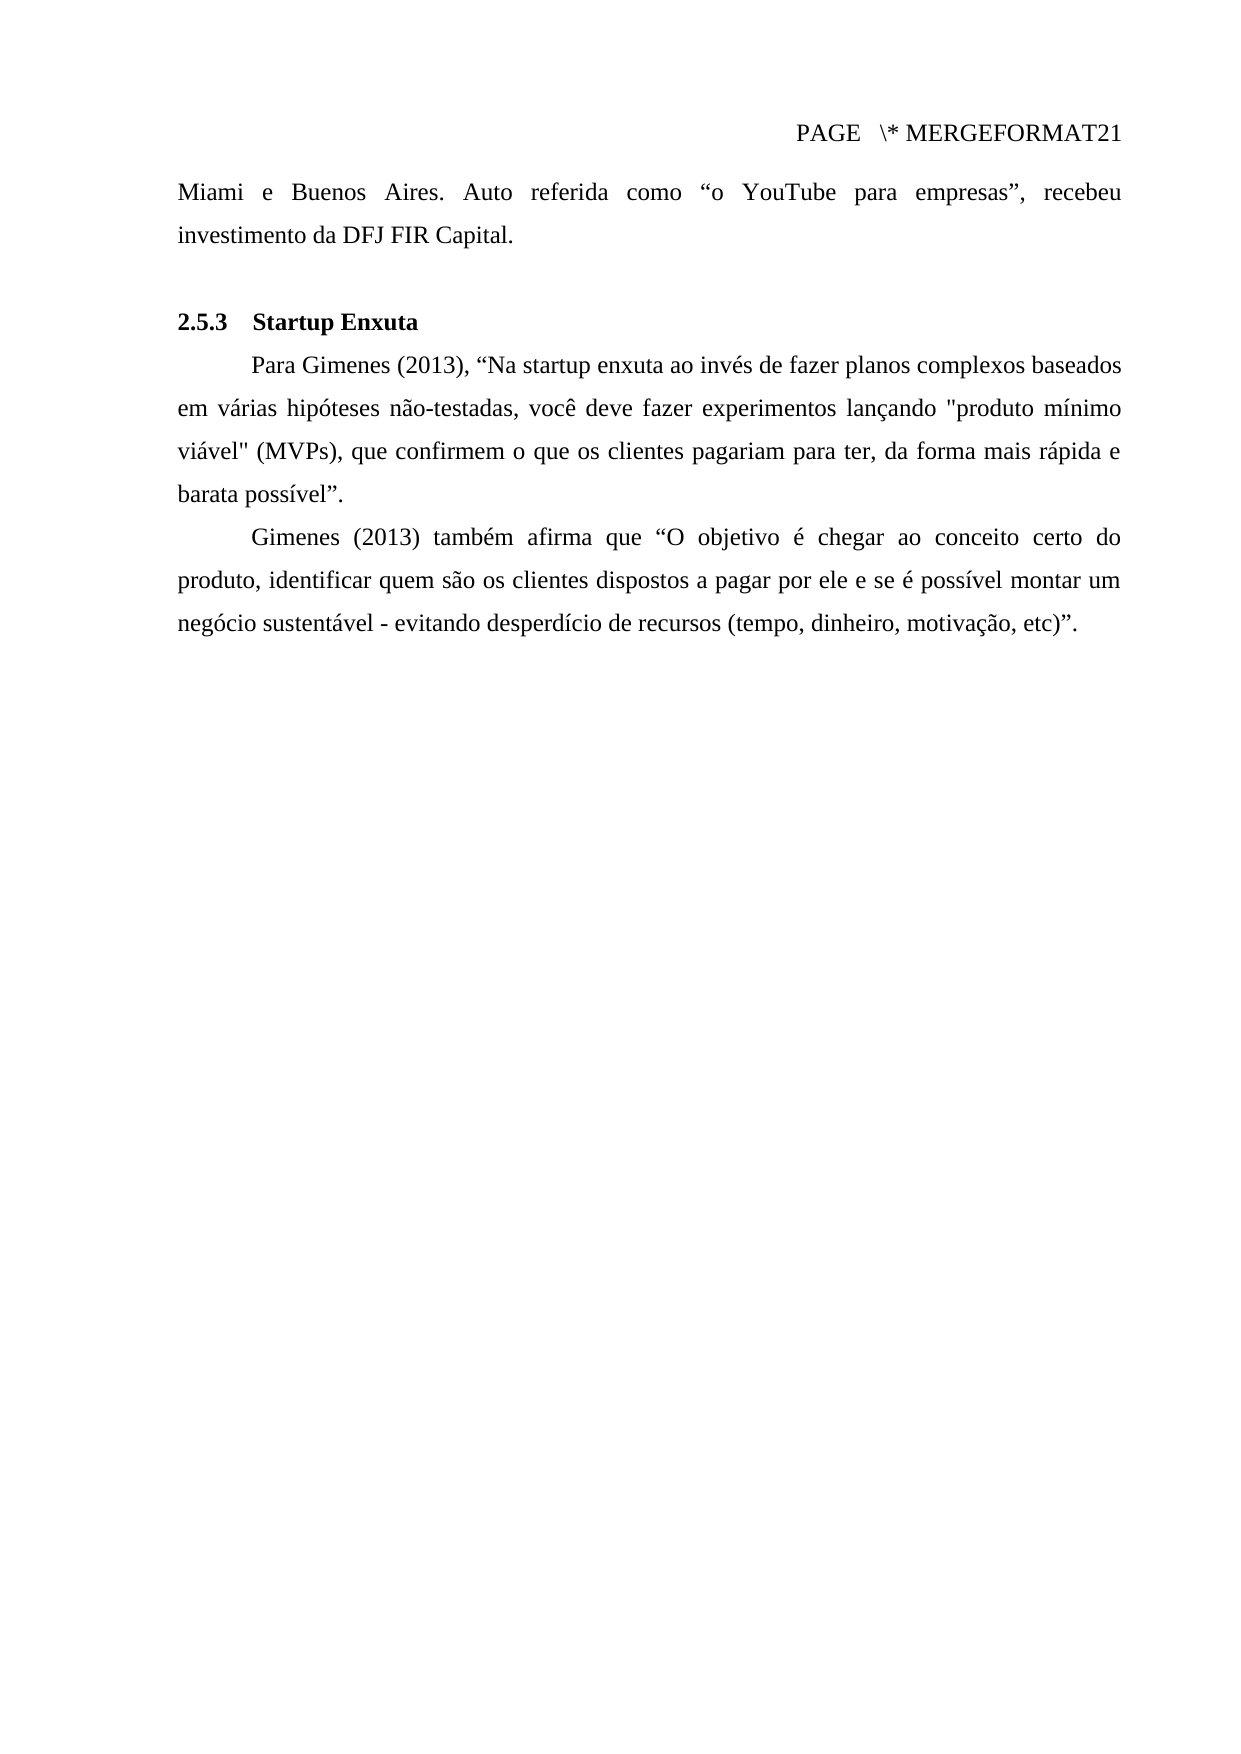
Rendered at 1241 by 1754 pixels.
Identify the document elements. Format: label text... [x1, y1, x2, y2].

subtitle Startup Enxuta [177, 307, 1122, 335]
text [177, 177, 1122, 249]
text Para Gimenes (2013), “Na startup enxuta ao invés de fazer planos complexos baseados em várias hipóteses não-testadas, você deve fazer experimentos lançando "produto mínimo viável" (MVPs), que confirmem o que os clientes pagariam para ter, da forma mais rápida e barata possível”. [177, 350, 1122, 508]
text Gimenes (2013) também afirma que “O objetivo é chegar ao conceito certo do produto, identificar quem são os clientes dispostos a pagar por ele e se é possível montar um negócio sustentável - evitando desperdício de recursos (tempo, dinheiro, motivação, etc)”. [177, 522, 1122, 637]
